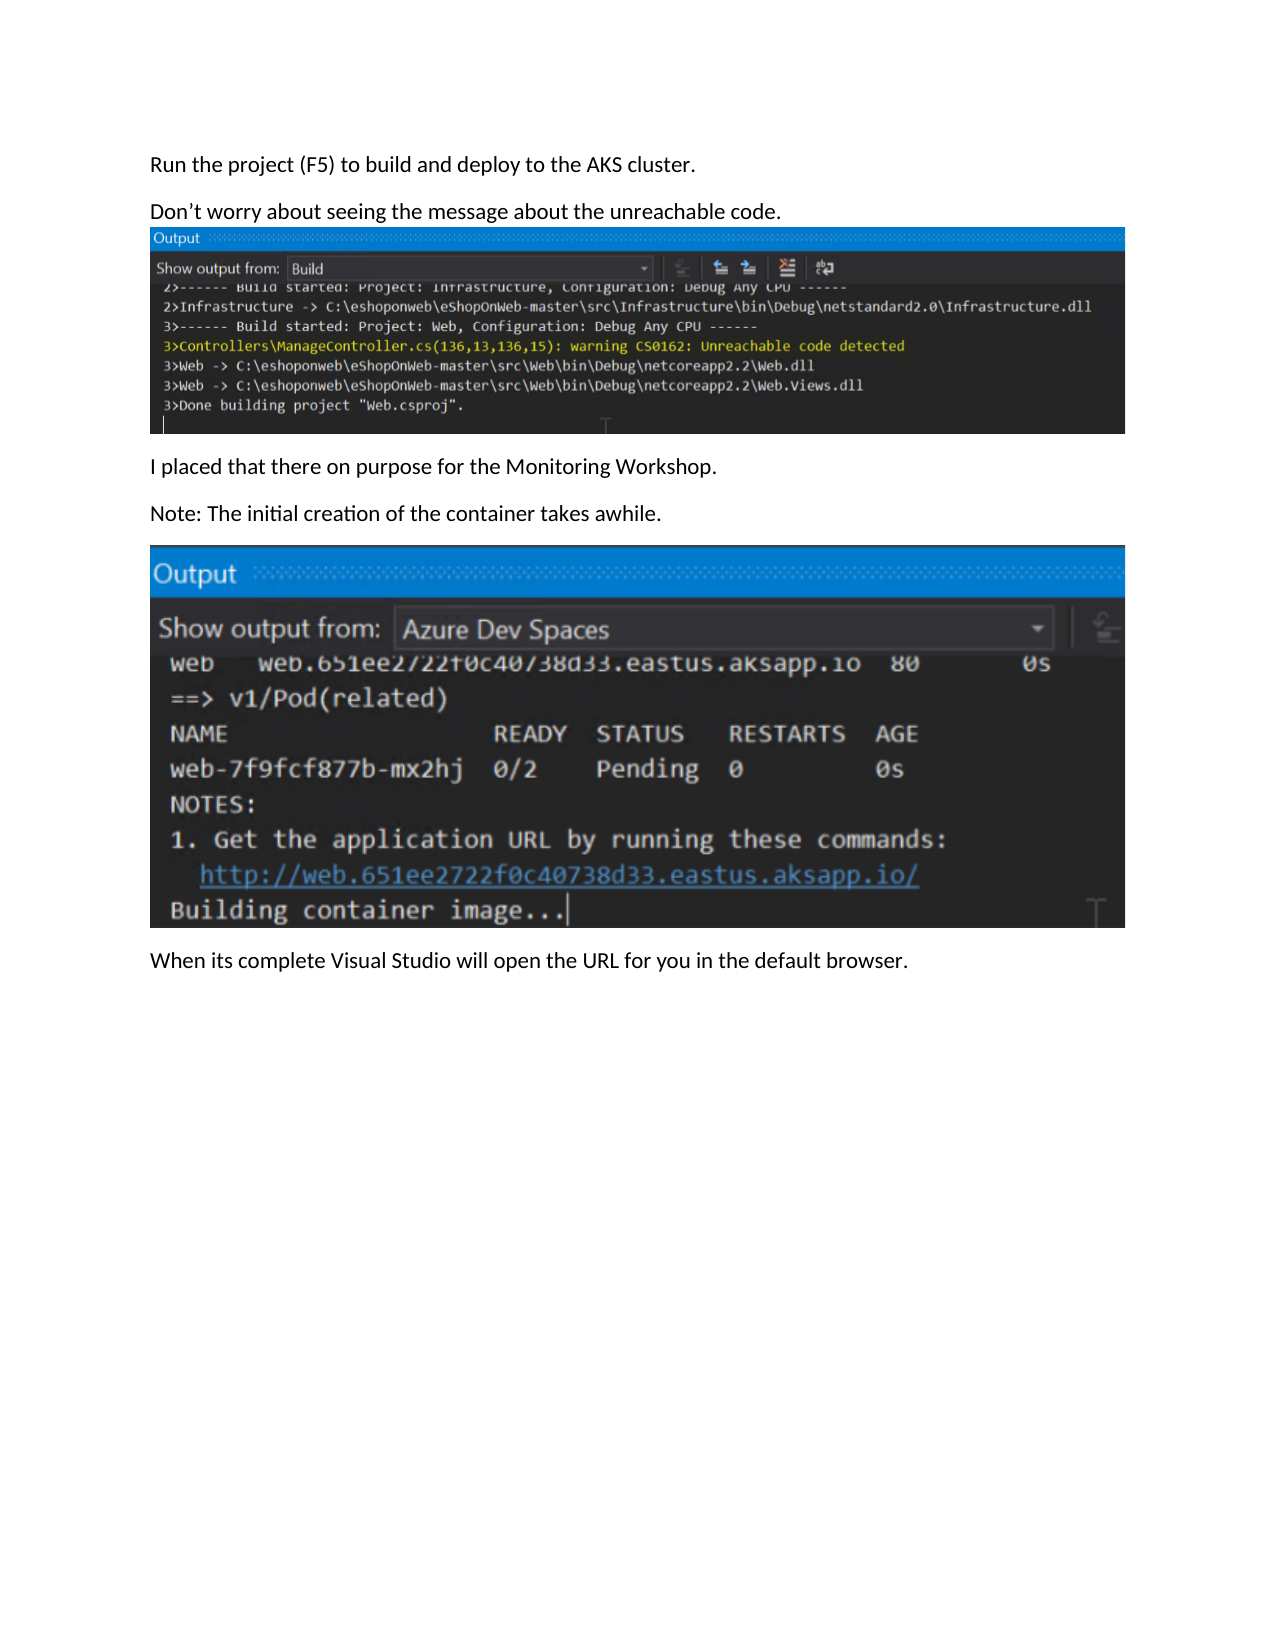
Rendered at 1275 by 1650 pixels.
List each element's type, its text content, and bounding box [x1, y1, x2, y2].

text I placed that there on purpose for the Monitoring Workshop. [150, 452, 1125, 480]
picture [150, 545, 1125, 928]
text Don’t worry about seeing the message about the unreachable code. [150, 197, 1125, 227]
text Run the project (F5) to build and deploy to the AKS cluster. [150, 150, 1125, 178]
picture [150, 227, 1125, 434]
text Note: The initial creation of the container takes awhile. [150, 499, 1125, 527]
text When its complete Visual Studio will open the URL for you in the default browser. [150, 946, 1125, 974]
